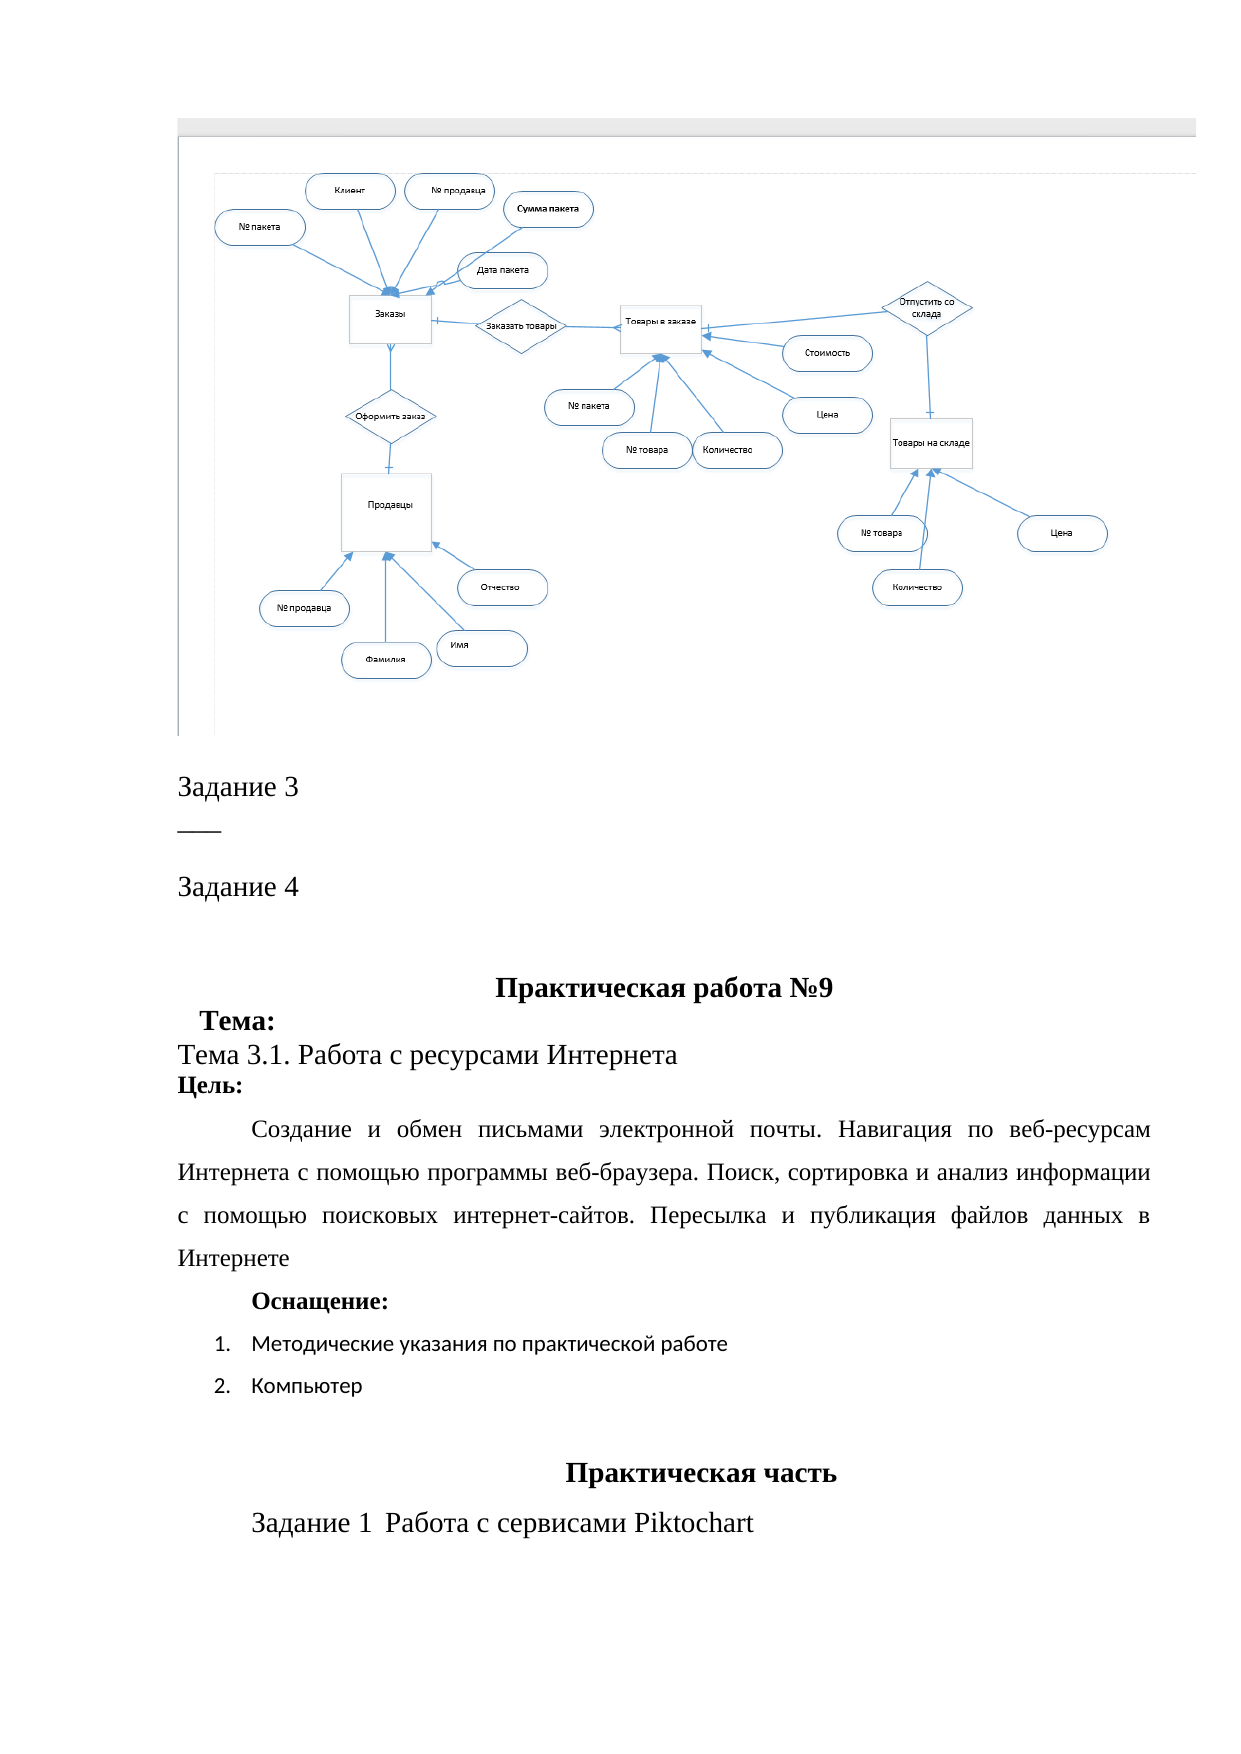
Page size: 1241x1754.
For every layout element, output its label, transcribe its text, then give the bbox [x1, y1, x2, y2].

text Цель: [177, 1071, 1152, 1099]
text Создание и обмен письмами электронной почты. Навигация по веб-ресурсам Интернета с помощью программы веб-браузера. Поиск, сортировка и анализ информации с помощью поисковых интернет-сайтов. Пересылка и публикация файлов данных в Интернете [177, 1114, 1152, 1272]
text Оснащение: [177, 1286, 1152, 1315]
text Задание 4 [177, 869, 1152, 903]
text Тема 3.1. Работа с ресурсами Интернета [177, 1037, 1152, 1071]
text Тема: [177, 1003, 1152, 1037]
list Задание 1 Работа с сервисами Piktochart [251, 1506, 1152, 1539]
text ___ [177, 802, 1152, 836]
text Задание 3 [177, 769, 1152, 802]
list Компьютер [213, 1371, 1152, 1399]
list Практическая часть [251, 1455, 1152, 1489]
text Практическая работа №9 [177, 970, 1152, 1003]
picture [177, 118, 1197, 736]
list Методические указания по практической работе [213, 1329, 1152, 1357]
